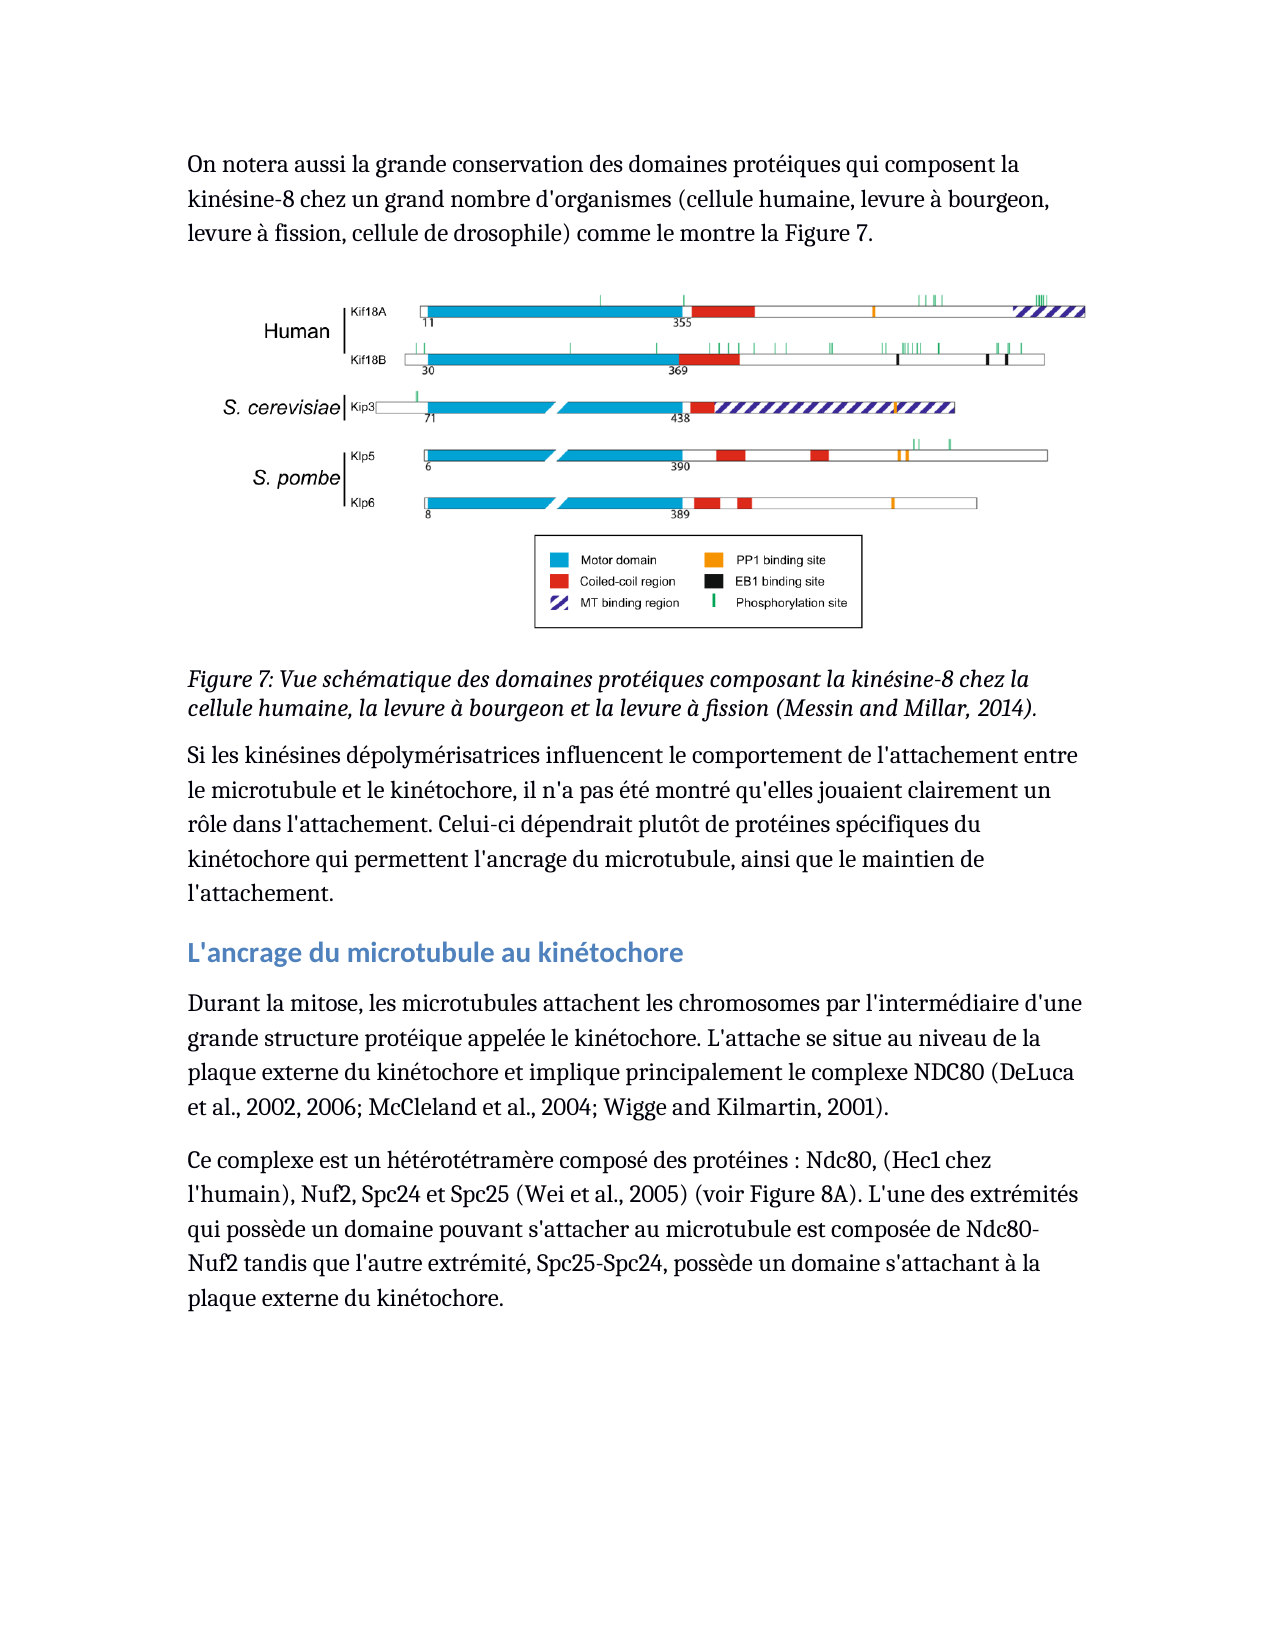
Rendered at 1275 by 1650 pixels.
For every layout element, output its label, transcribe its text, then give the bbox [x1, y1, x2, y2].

text Si les kinésines dépolymérisatrices influencent le comportement de l'attachement entre le microtubule et le kinétochore, il n'a pas été montré qu'elles jouaient clairement un rôle dans l'attachement. Celui-ci dépendrait plutôt de protéines spécifiques du kinétochore qui permettent l'ancrage du microtubule, ainsi que le maintien de l'attachement. [187, 741, 1087, 908]
text Durant la mitose, les microtubules attachent les chromosomes par l'intermédiaire d'une grande structure protéique appelée le kinétochore. L'attache se situe au niveau de la plaque externe du kinétochore et implique principalement le complexe NDC80 (DeLuca et al., 2002, 2006; McCleland et al., 2004; Wigge and Kilmartin, 2001). [187, 989, 1087, 1121]
picture [206, 272, 1107, 645]
text On notera aussi la grande conservation des domaines protéiques qui composent la kinésine-8 chez un grand nombre d'organismes (cellule humaine, levure à bourgeon, levure à fission, cellule de drosophile) comme le montre la Figure 7. [187, 150, 1087, 248]
text Figure 7: Vue schématique des domaines protéiques composant la kinésine-8 chez la cellule humaine, la levure à bourgeon et la levure à fission (Messin and Millar, 2014). [187, 665, 1087, 723]
subtitle L'ancrage du microtubule au kinétochore [187, 934, 1087, 970]
text Ce complexe est un hétérotétramère composé des protéines : Ndc80, (Hec1 chez l'humain), Nuf2, Spc24 et Spc25 (Wei et al., 2005) (voir Figure 8A). L'une des extrémités qui possède un domaine pouvant s'attacher au microtubule est composée de Ndc80-Nuf2 tandis que l'autre extrémité, Spc25-Spc24, possède un domaine s'attachant à la plaque externe du kinétochore. [187, 1146, 1087, 1312]
